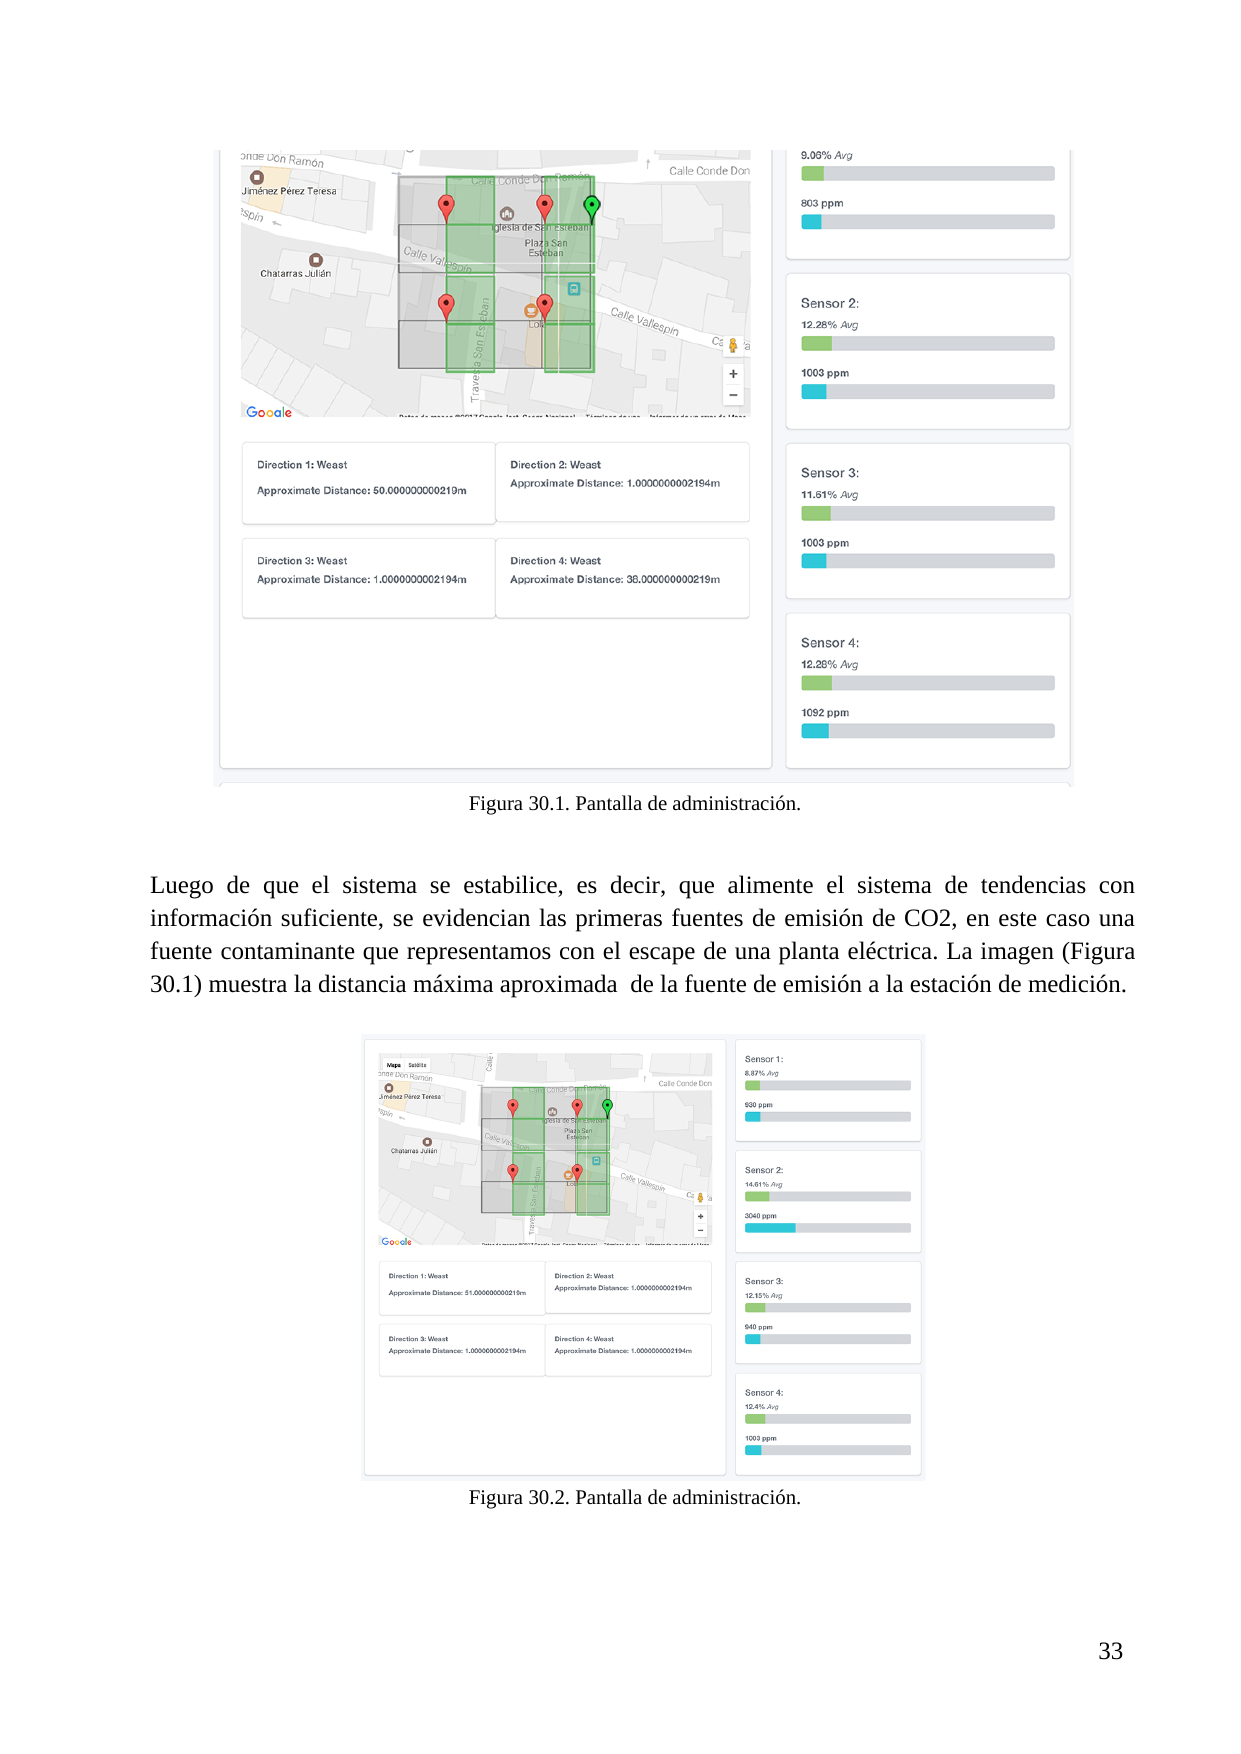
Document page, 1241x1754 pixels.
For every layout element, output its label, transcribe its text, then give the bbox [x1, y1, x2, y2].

subtitle Figura 30.2. Pantalla de administración. [147, 1485, 1123, 1509]
text Luego de que el sistema se estabilice, es decir, que alimente el sistema de tendencias con información suficiente, se evidencian las primeras fuentes de emisión de CO2, en este caso una fuente contaminante que representamos con el escape de una planta eléctrica. La imagen (Figura 30.1) muestra la distancia máxima aproximada de la fuente de emisión a la estación de medición. [150, 870, 1137, 997]
picture [361, 1034, 926, 1481]
subtitle Figura 30.1. Pantalla de administración. [147, 791, 1123, 814]
picture [213, 150, 1074, 787]
